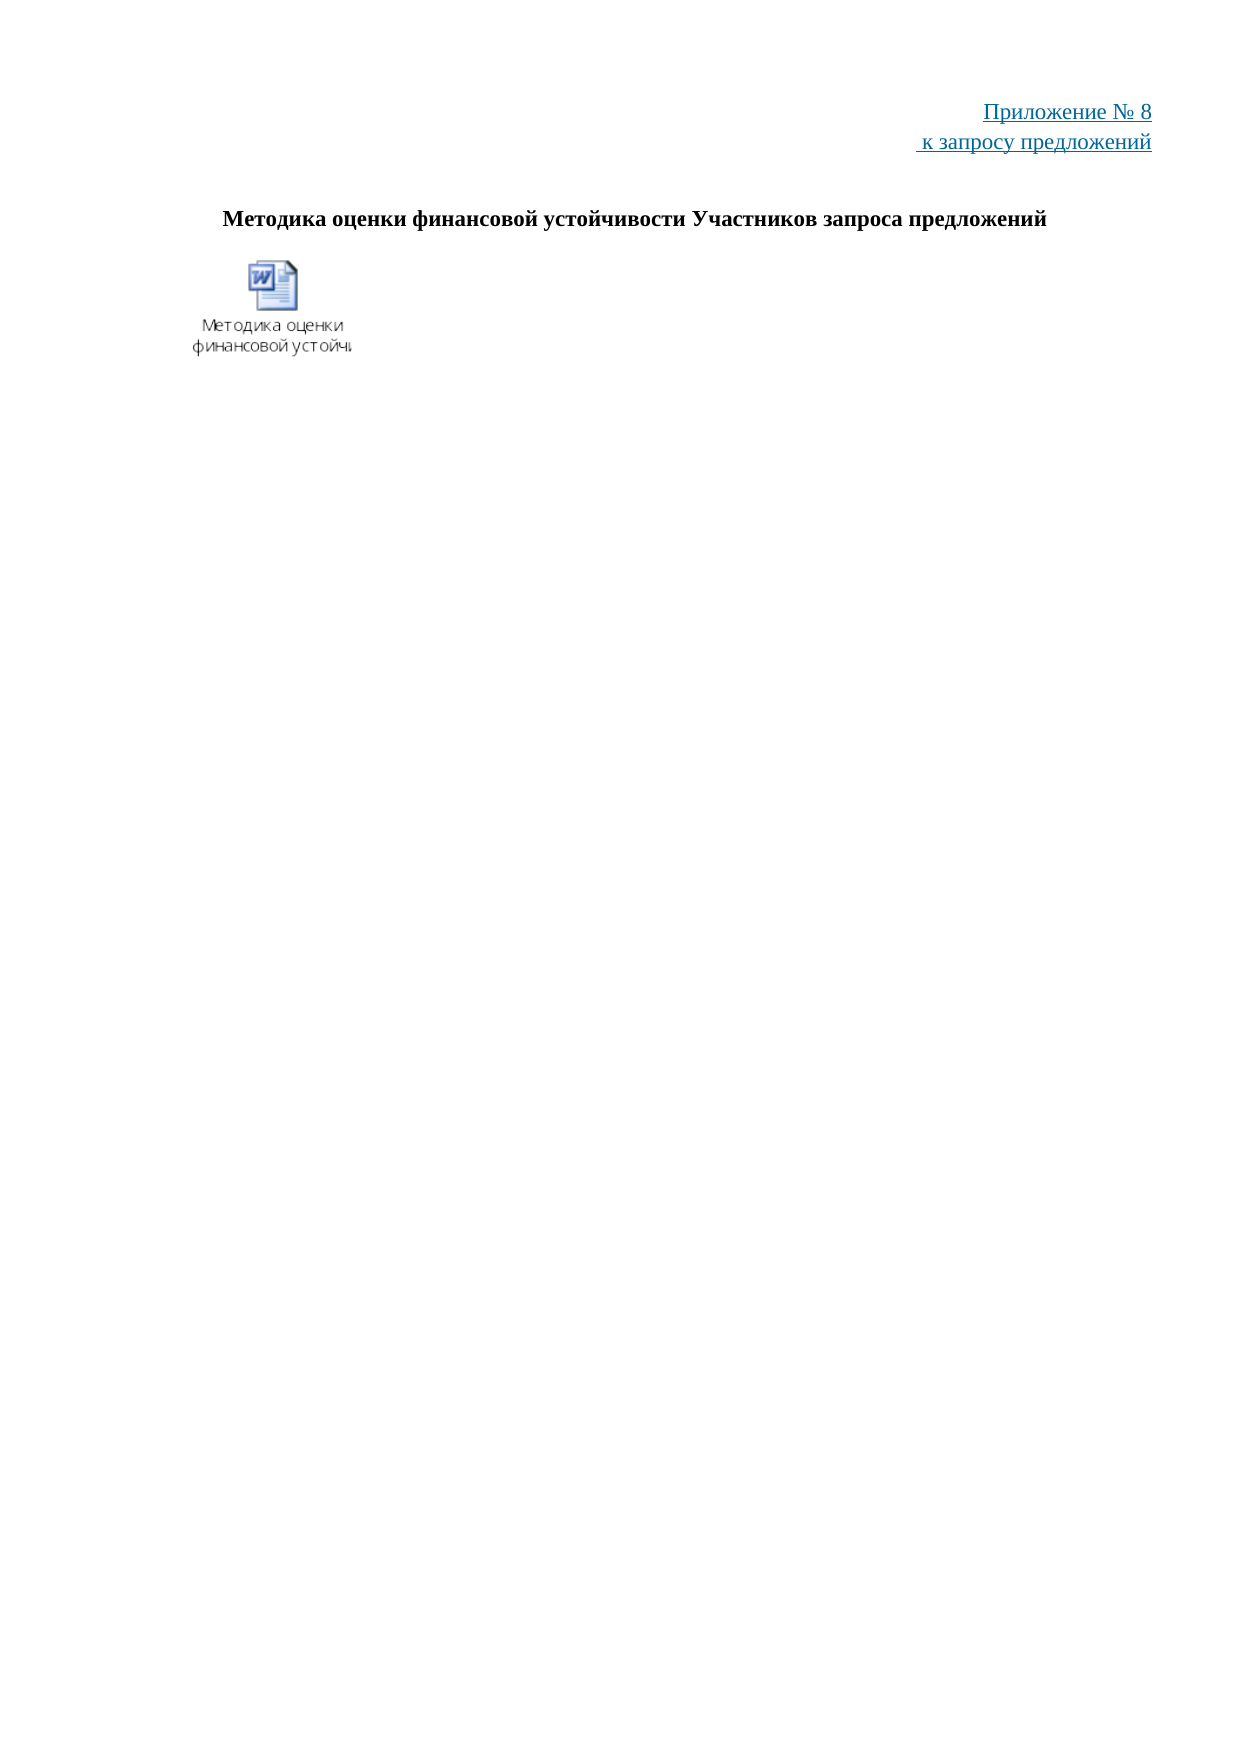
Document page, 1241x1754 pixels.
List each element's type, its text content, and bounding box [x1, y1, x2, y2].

text Приложение № 8 к запросу предложений [118, 98, 1152, 154]
text Методика оценки финансовой устойчивости Участников запроса предложений [118, 205, 1152, 232]
